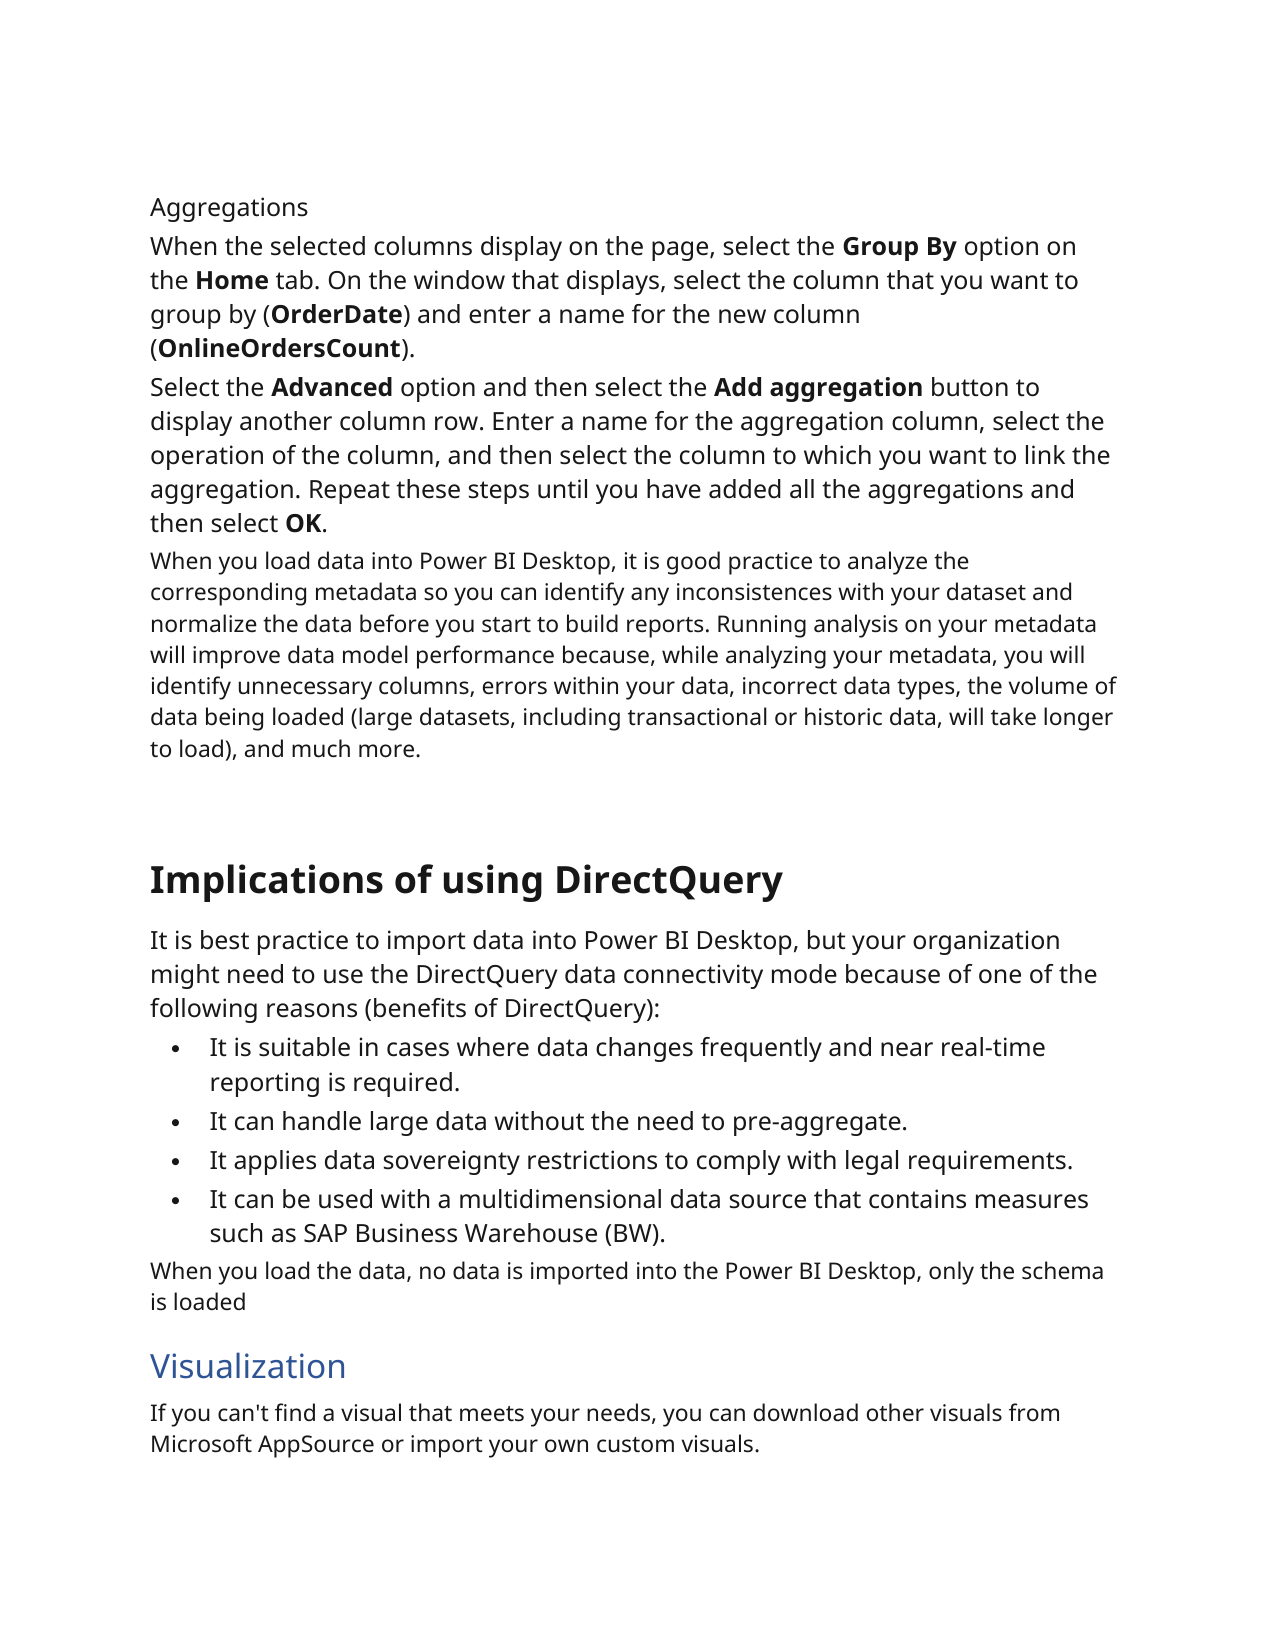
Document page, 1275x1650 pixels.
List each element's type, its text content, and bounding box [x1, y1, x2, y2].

subtitle Implications of using DirectQuery [150, 853, 1125, 904]
text When the selected columns display on the page, select the Group By option on the Home tab. On the window that displays, select the column that you want to group by (OrderDate) and enter a name for the new column (OnlineOrdersCount). [150, 228, 1125, 364]
text When you load data into Power BI Desktop, it is good practice to analyze the corresponding metadata so you can identify any inconsistences with your dataset and normalize the data before you start to build reports. Running analysis on your metadata will improve data model performance because, while analyzing your metadata, you will identify unnecessary columns, errors within your data, incorrect data types, the volume of data being loaded (large datasets, including transactional or historic data, will take longer to load), and much more. [421, 545, 1125, 764]
text If you can't find a visual that meets your needs, you can download other visuals from Microsoft AppSource or import your own custom visuals. [761, 1396, 1125, 1459]
text It is best practice to import data into Power BI Desktop, but your organization might need to use the DirectQuery data connectivity mode because of one of the following reasons (benefits of DirectQuery): [150, 923, 1125, 1025]
list It can handle large data without the need to pre-aggregate. [172, 1103, 1125, 1137]
subtitle Visualization [150, 1342, 1125, 1388]
text Select the Advanced option and then select the Add aggregation button to display another column row. Enter a name for the aggregation column, select the operation of the column, and then select the column to which you want to link the aggregation. Repeat these steps until you have added all the aggregations and then select OK. [150, 370, 1125, 540]
list It is suitable in cases where data changes frequently and near real-time reporting is required. [172, 1030, 1125, 1098]
text When you load the data, no data is imported into the Power BI Desktop, only the schema is loaded [247, 1255, 1125, 1317]
list It applies data sovereignty restrictions to comply with legal requirements. [172, 1142, 1125, 1177]
list It can be used with a multidimensional data source that contains measures such as SAP Business Warehouse (BW). [172, 1182, 1125, 1250]
text Aggregations [150, 189, 1125, 223]
